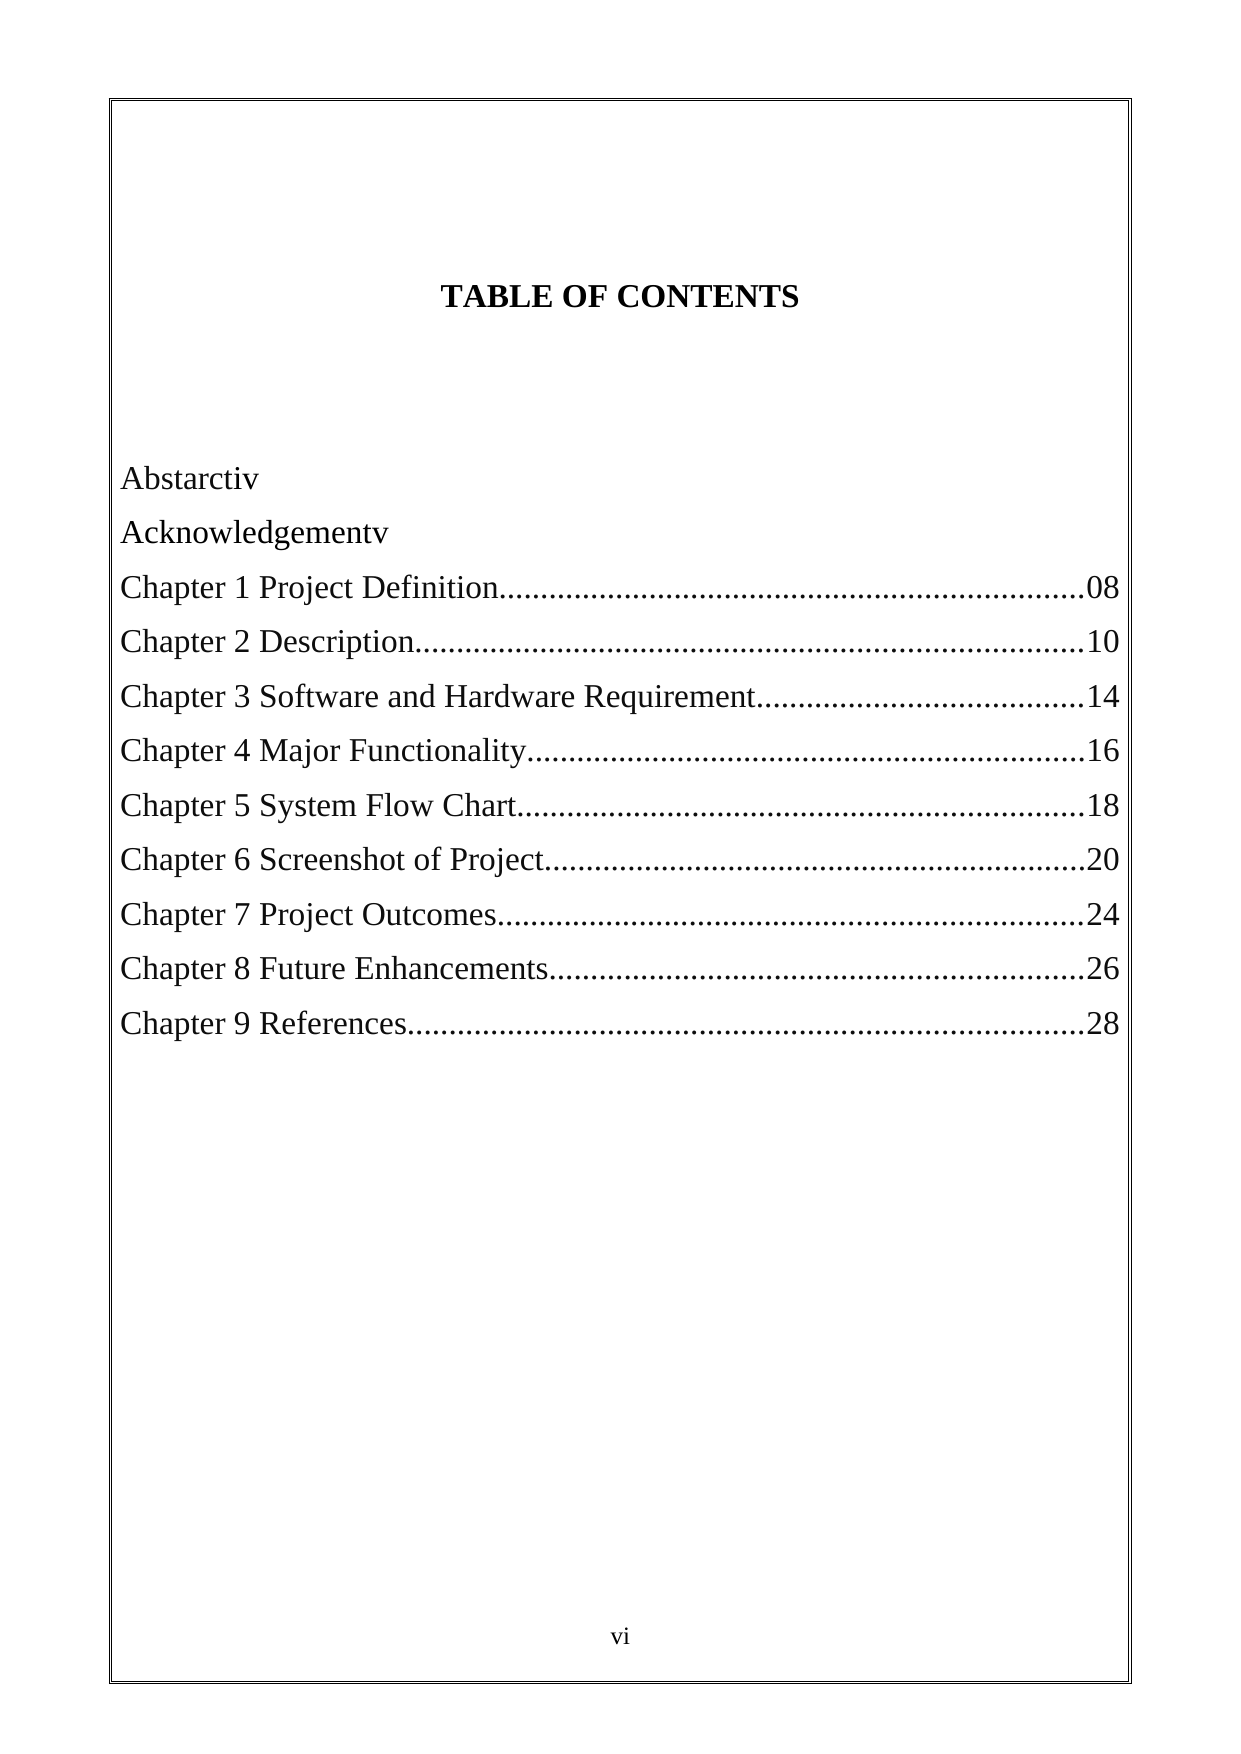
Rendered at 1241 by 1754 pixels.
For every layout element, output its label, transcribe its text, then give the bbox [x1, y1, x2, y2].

text TABLE OF CONTENTS [120, 276, 1120, 314]
